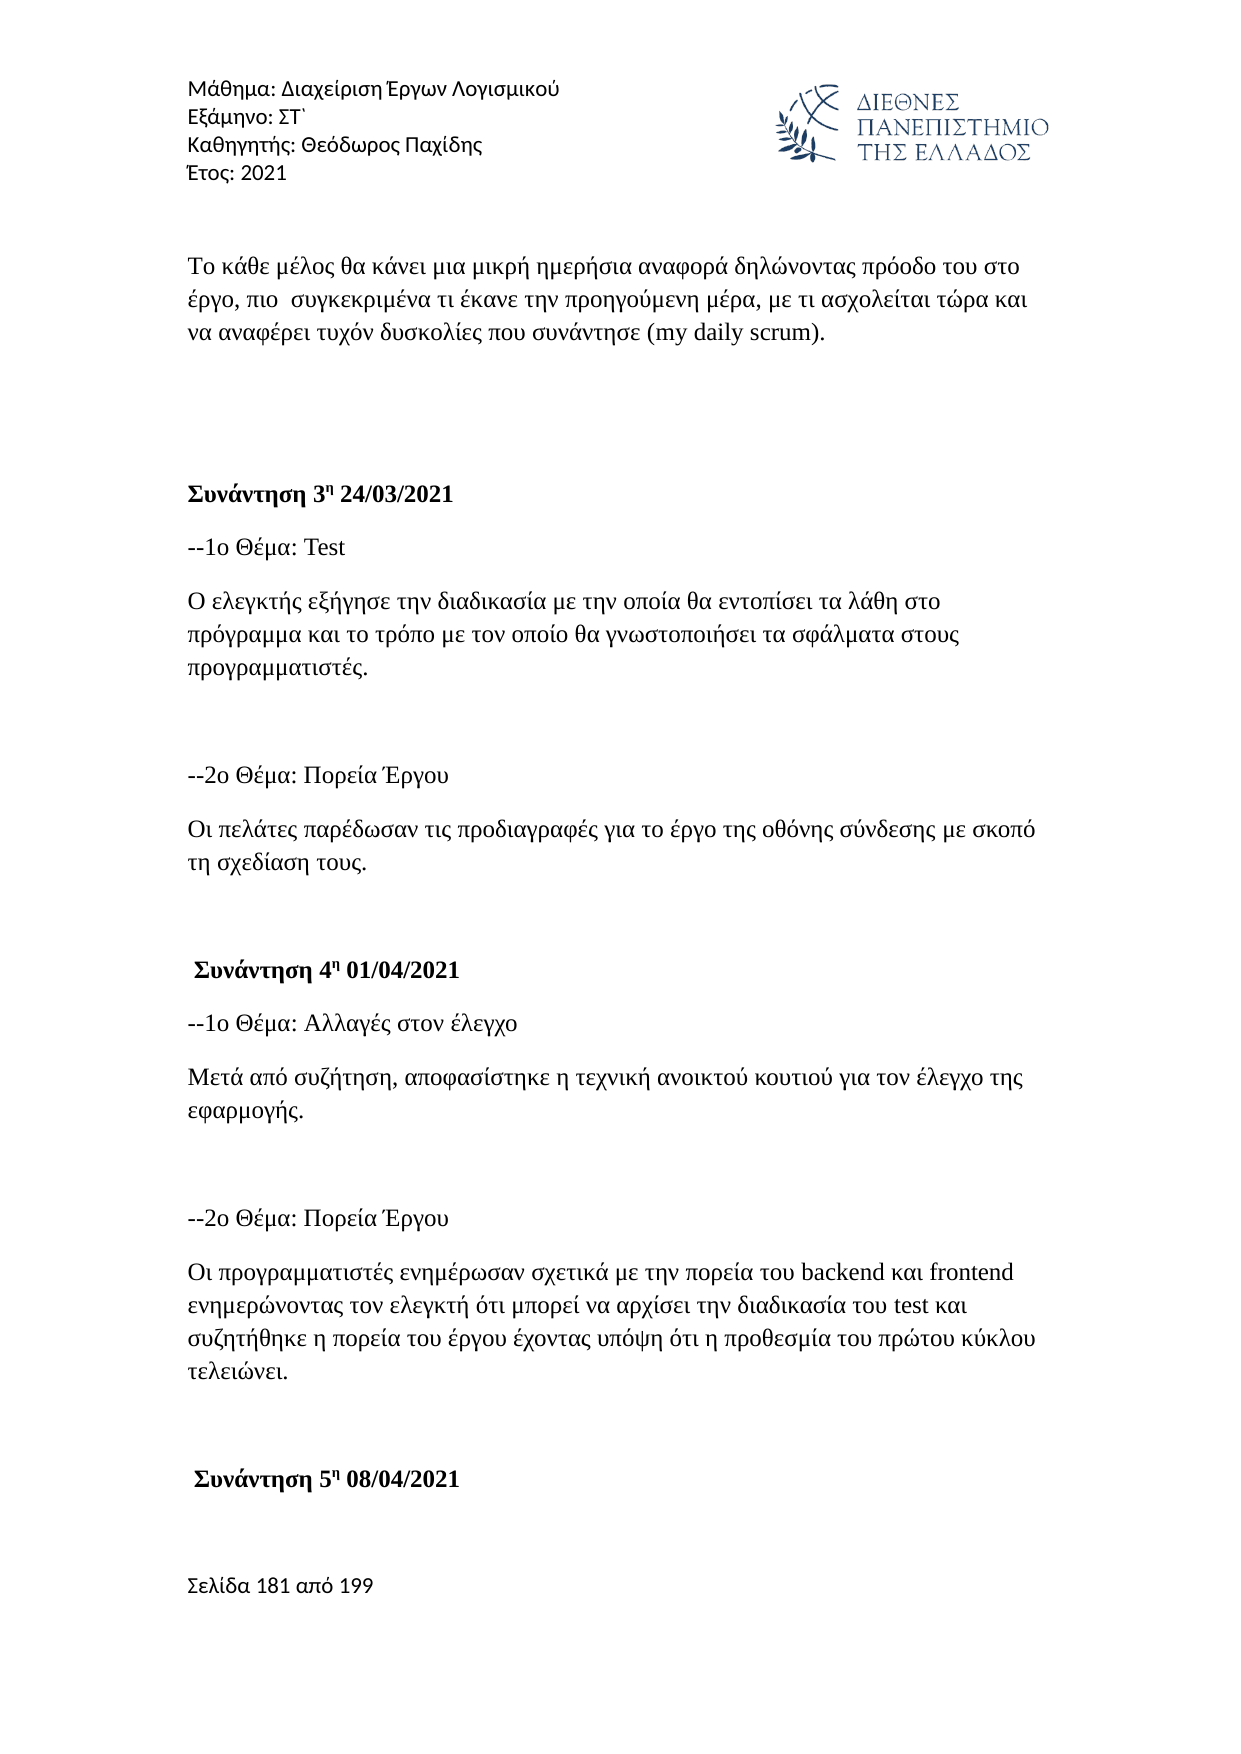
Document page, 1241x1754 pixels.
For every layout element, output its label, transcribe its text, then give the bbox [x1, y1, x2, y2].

text --1o Θέμα: Αλλαγές στον έλεγχο [187, 1008, 1053, 1037]
text --1o Θέμα: Test [187, 532, 1053, 561]
text Οι πελάτες παρέδωσαν τις προδιαγραφές για το έργο της οθόνης σύνδεσης με σκοπό τη σχεδίαση τους. [187, 814, 1053, 876]
text Συνάντηση 4η 01/04/2021 [187, 955, 1053, 983]
text Ο ελεγκτής εξήγησε την διαδικασία με την οποία θα εντοπίσει τα λάθη στο πρόγραμμα και το τρόπο με τον οποίο θα γνωστοποιήσει τα σφάλματα στους προγραμματιστές. [187, 586, 1053, 681]
text Οι προγραμματιστές ενημέρωσαν σχετικά με την πορεία του backend και frontend ενημερώνοντας τον ελεγκτή ότι μπορεί να αρχίσει την διαδικασία του test και συζητήθηκε η πορεία του έργου έχοντας υπόψη ότι η προθεσμία του πρώτου κύκλου τελειώνει. [187, 1257, 1053, 1385]
text Συνάντηση 3η 24/03/2021 [187, 479, 1053, 507]
text Μετά από συζήτηση, αποφασίστηκε η τεχνική ανοικτού κουτιού για τον έλεγχο της εφαρμογής. [187, 1062, 1053, 1124]
text Το κάθε μέλος θα κάνει μια μικρή ημερήσια αναφορά δηλώνοντας πρόοδο του στο έργο, πιο συγκεκριμένα τι έκανε την προηγούμενη μέρα, με τι ασχολείται τώρα και να αναφέρει τυχόν δυσκολίες που συνάντησε (my daily scrum). [187, 251, 1053, 346]
picture [752, 73, 1073, 174]
text --2o Θέμα: Πορεία Έργου [187, 1203, 1053, 1232]
text Συνάντηση 5η 08/04/2021 [187, 1464, 1053, 1492]
text --2o Θέμα: Πορεία Έργου [187, 760, 1053, 789]
